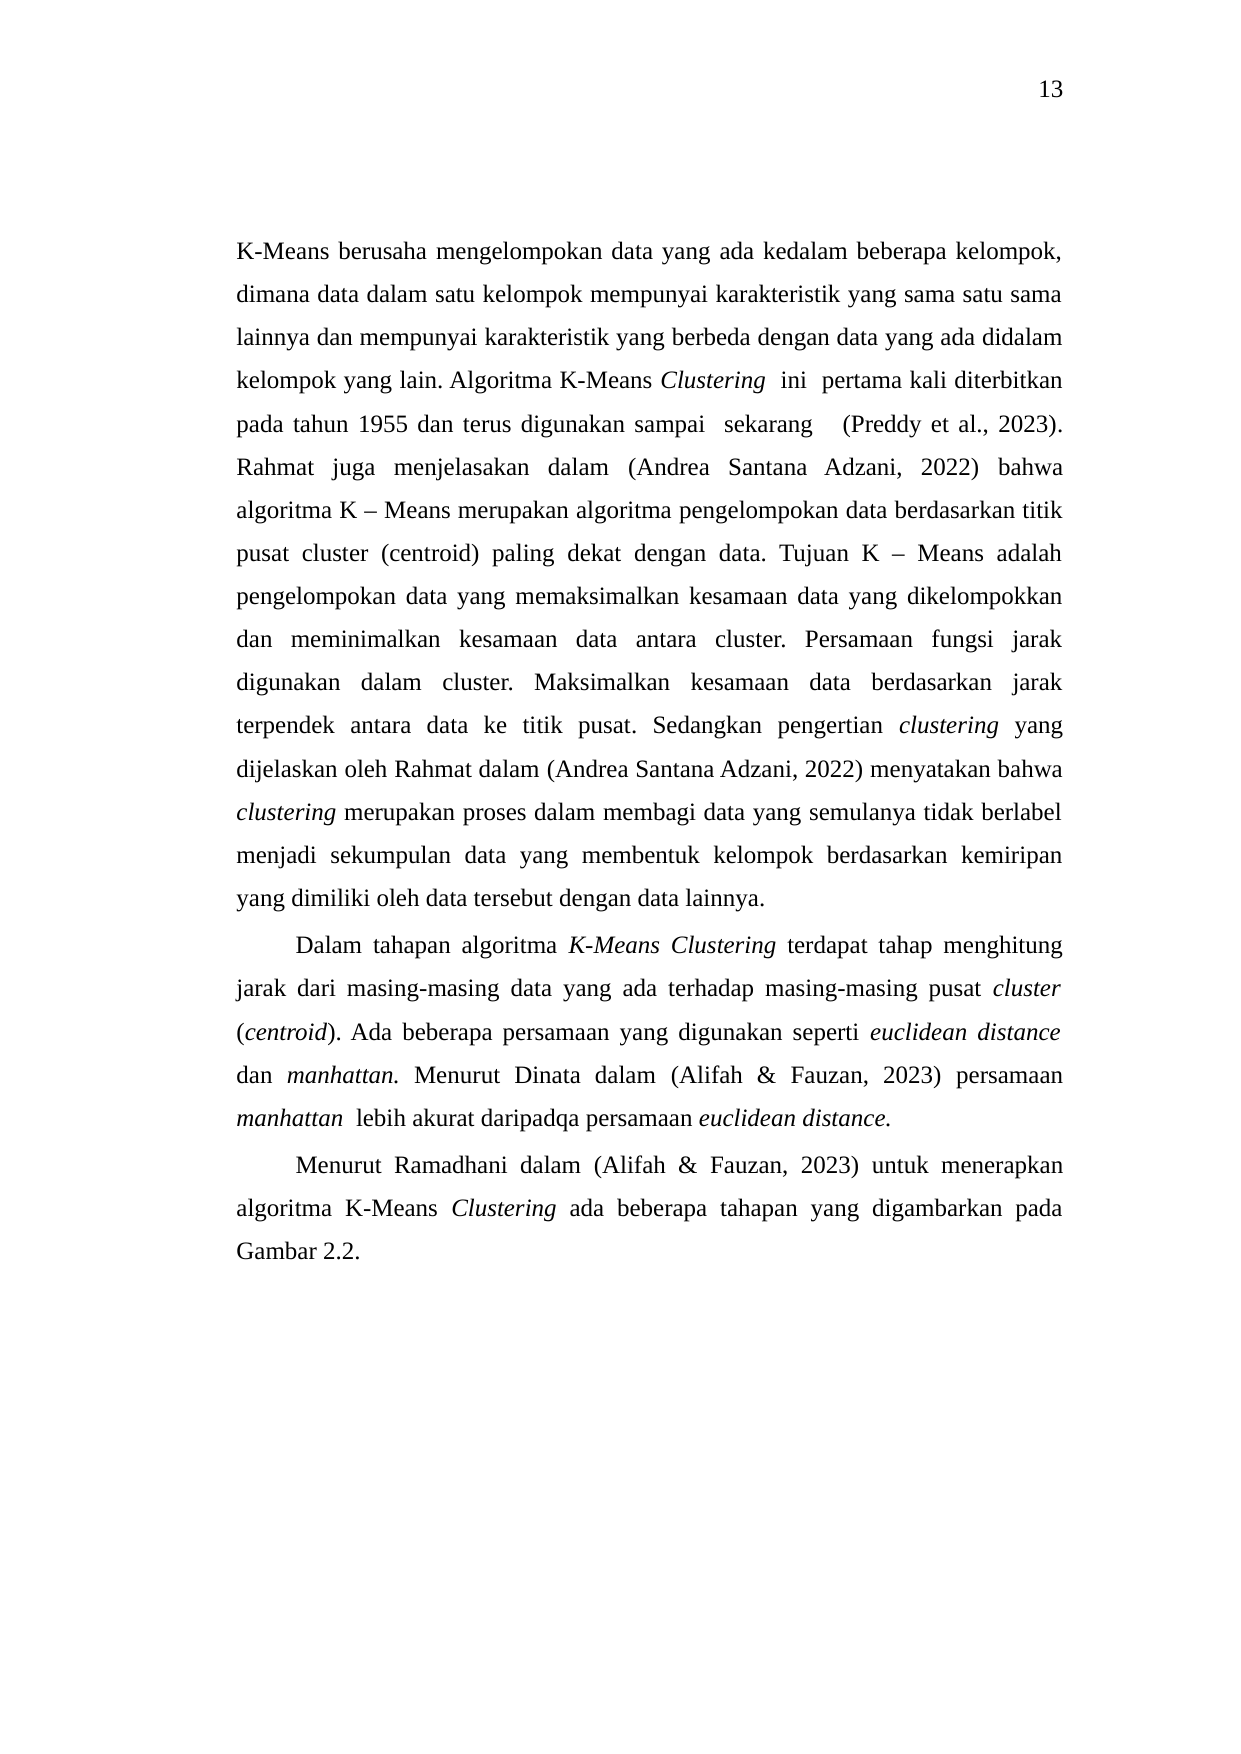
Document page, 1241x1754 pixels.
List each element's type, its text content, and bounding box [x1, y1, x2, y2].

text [236, 236, 1063, 912]
text Menurut Ramadhani dalam (Alifah & Fauzan, 2023) untuk menerapkan algoritma K-Means Clustering ada beberapa tahapan yang digambarkan pada Gambar 2.2. [236, 1150, 1063, 1265]
text Dalam tahapan algoritma K-Means Clustering terdapat tahap menghitung jarak dari masing-masing data yang ada terhadap masing-masing pusat cluster (centroid). Ada beberapa persamaan yang digunakan seperti euclidean distance dan manhattan. Menurut Dinata dalam (Alifah & Fauzan, 2023) persamaan manhattan lebih akurat daripadqa persamaan euclidean distance. [236, 930, 1063, 1132]
